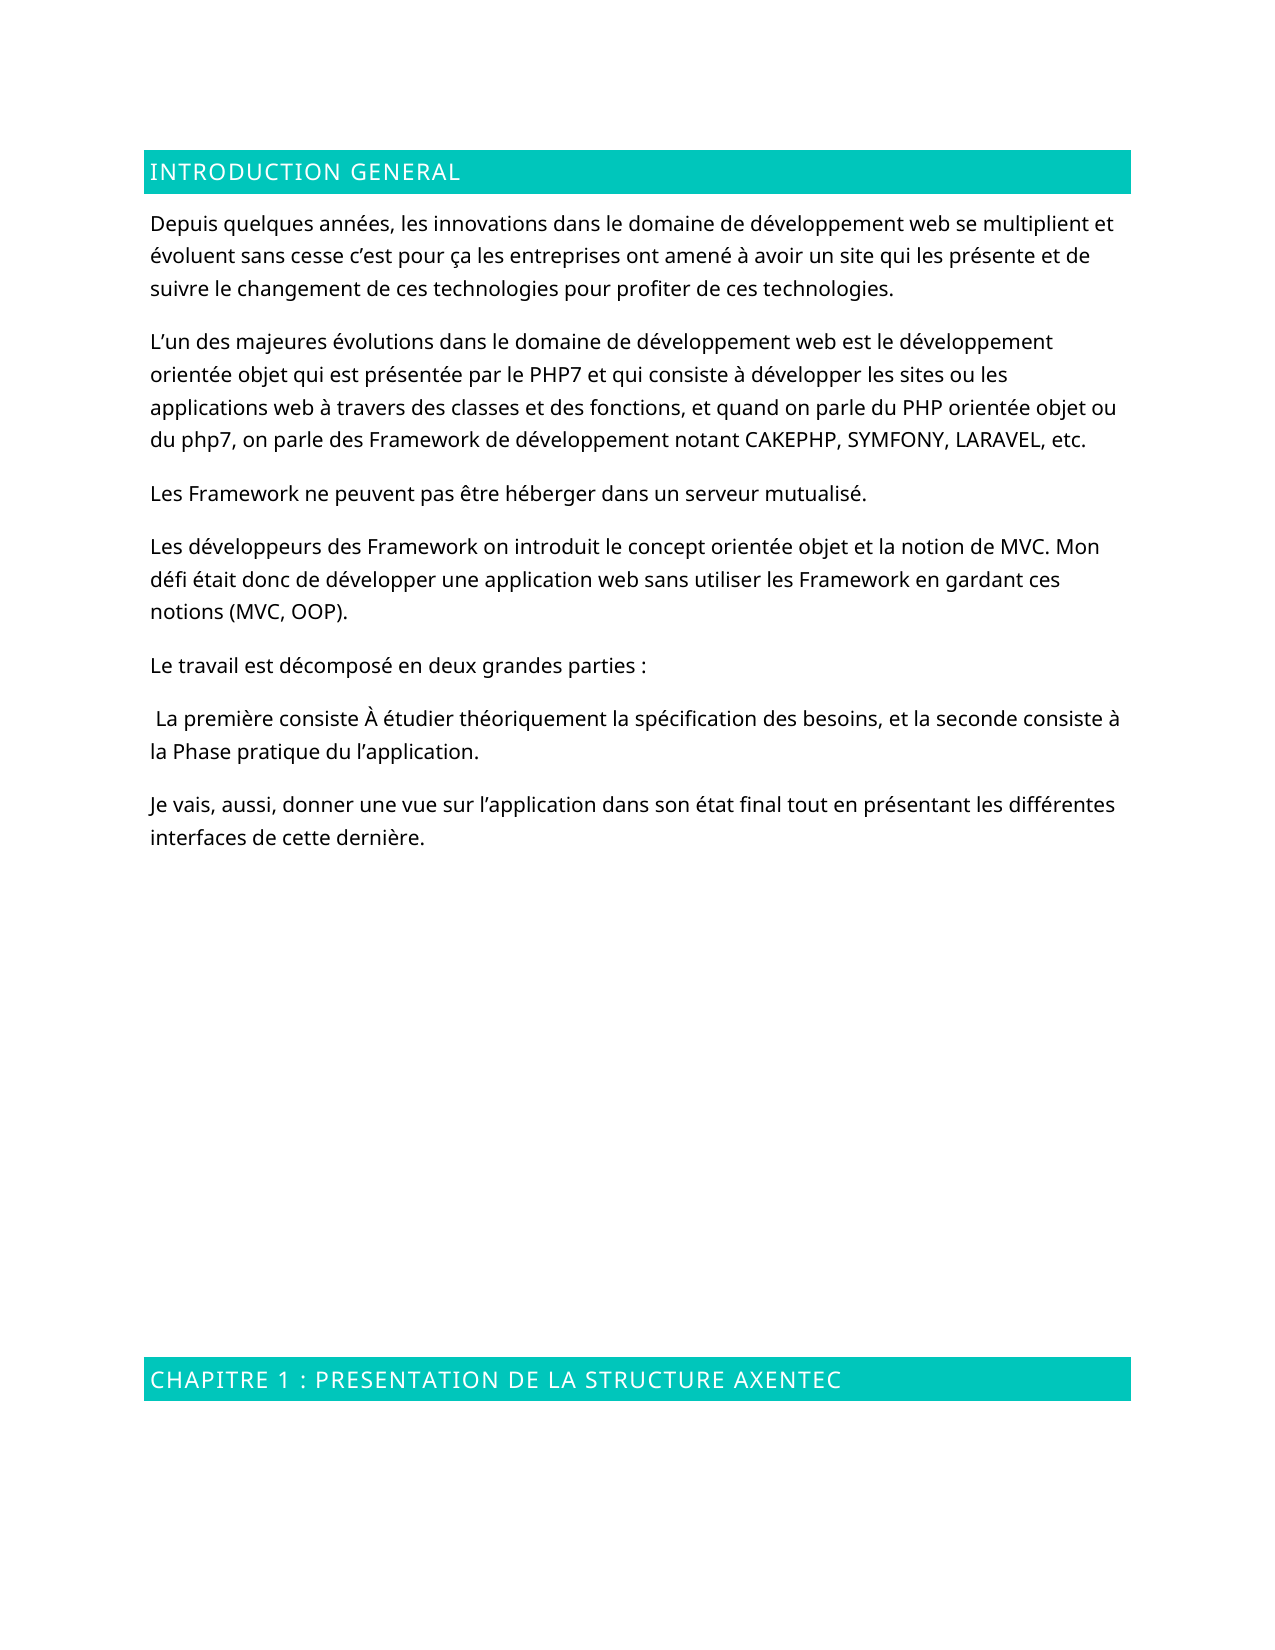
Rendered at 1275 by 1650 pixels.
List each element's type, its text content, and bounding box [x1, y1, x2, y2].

text Depuis quelques années, les innovations dans le domaine de développement web se multiplient et évoluent sans cesse c’est pour ça les entreprises ont amené à avoir un site qui les présente et de suivre le changement de ces technologies pour profiter de ces technologies. [150, 209, 1125, 302]
text Les développeurs des Framework on introduit le concept orientée objet et la notion de MVC. Mon défi était donc de développer une application web sans utiliser les Framework en gardant ces notions (MVC, OOP). [150, 532, 1125, 626]
subtitle Introduction GENERAL [150, 156, 1125, 187]
text Je vais, aussi, donner une vue sur l’application dans son état final tout en présentant les différentes interfaces de cette dernière. [150, 790, 1125, 851]
subtitle Chapitre 1 : PRESENTATION DE LA STRUCTURE AXENTEC [150, 1364, 1125, 1395]
text Le travail est décomposé en deux grandes parties : [150, 651, 1125, 679]
text L’un des majeures évolutions dans le domaine de développement web est le développement orientée objet qui est présentée par le PHP7 et qui consiste à développer les sites ou les applications web à travers des classes et des fonctions, et quand on parle du PHP orientée objet ou du php7, on parle des Framework de développement notant CAKEPHP, SYMFONY, LARAVEL, etc. [150, 327, 1125, 454]
text La première consiste À étudier théoriquement la spécification des besoins, et la seconde consiste à la Phase pratique du l’application. [150, 704, 1125, 765]
text Les Framework ne peuvent pas être héberger dans un serveur mutualisé. [150, 479, 1125, 507]
